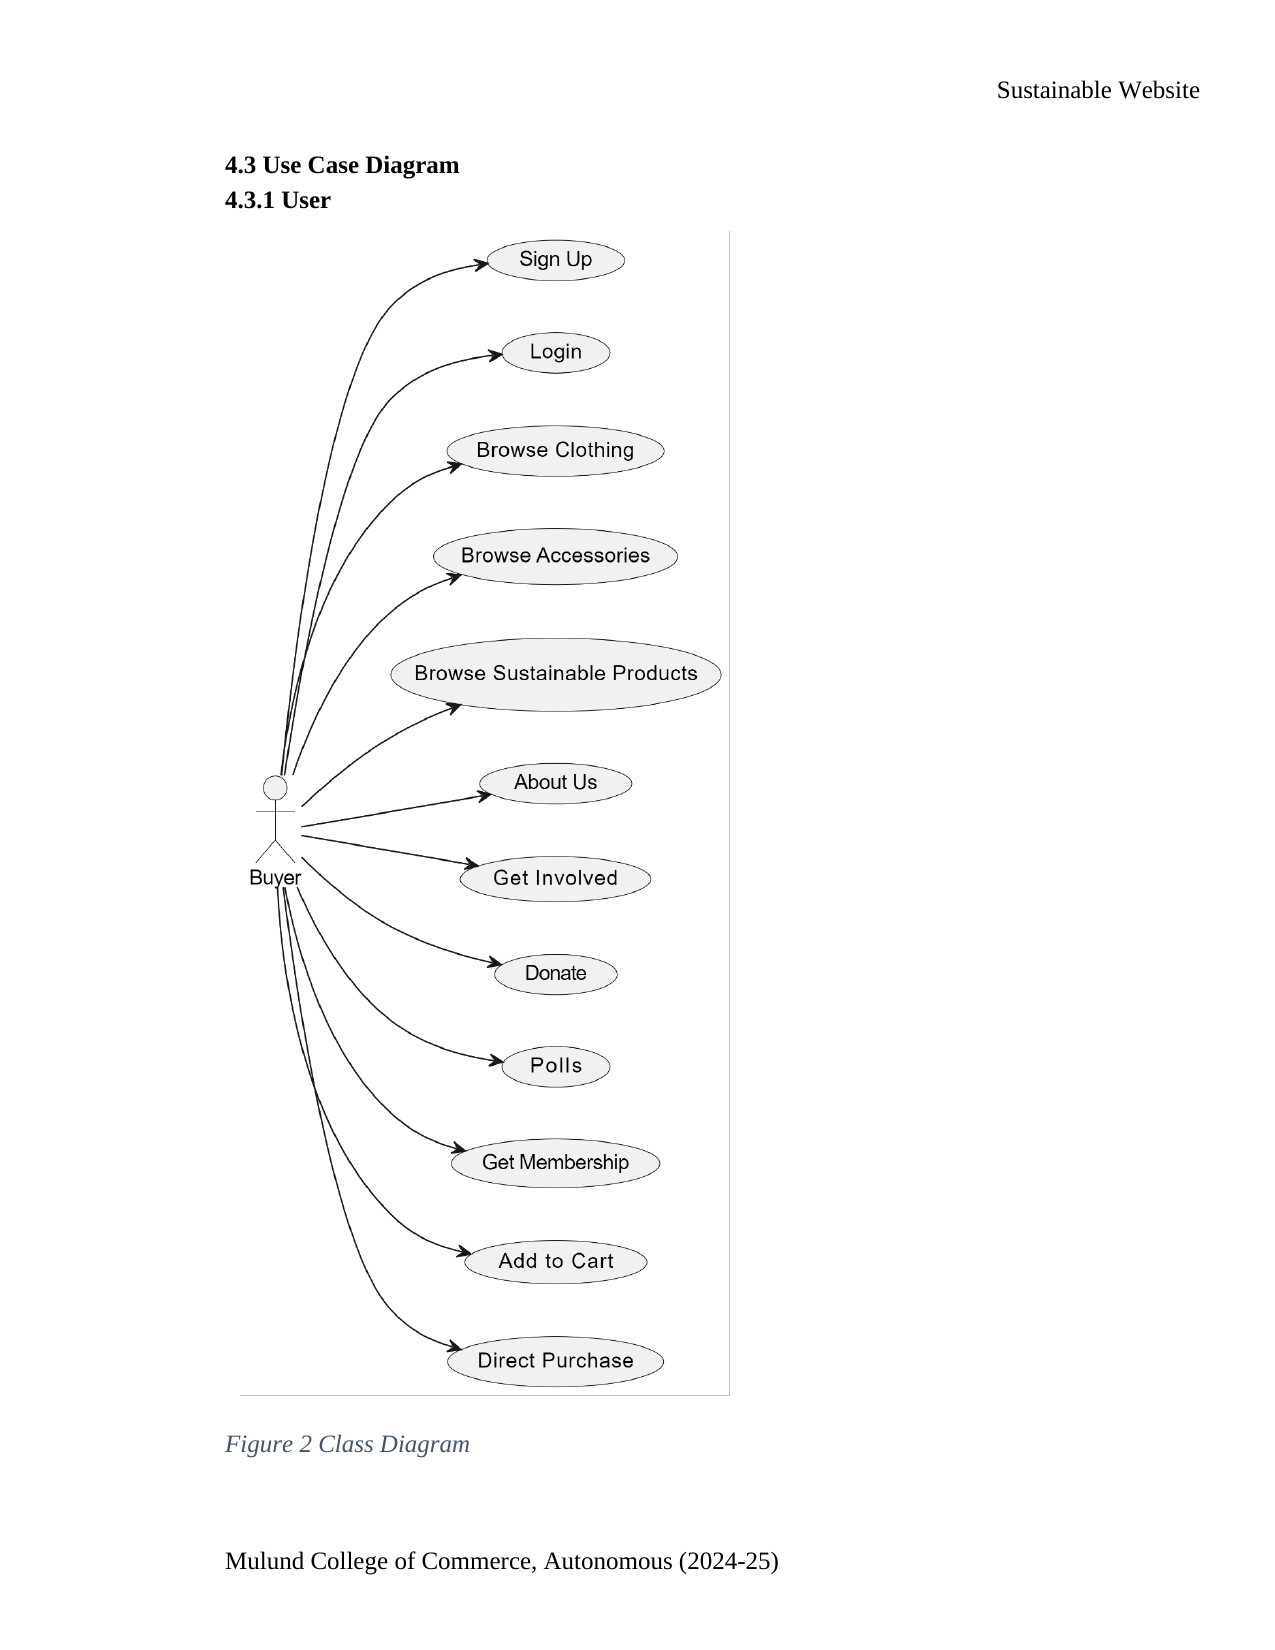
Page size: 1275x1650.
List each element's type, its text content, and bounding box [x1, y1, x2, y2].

subtitle 4.3.1 User [225, 185, 1125, 214]
picture [225, 216, 744, 1410]
subtitle 4.3 Use Case Diagram [225, 150, 1125, 179]
text Figure 2 Class Diagram [225, 1429, 1125, 1458]
